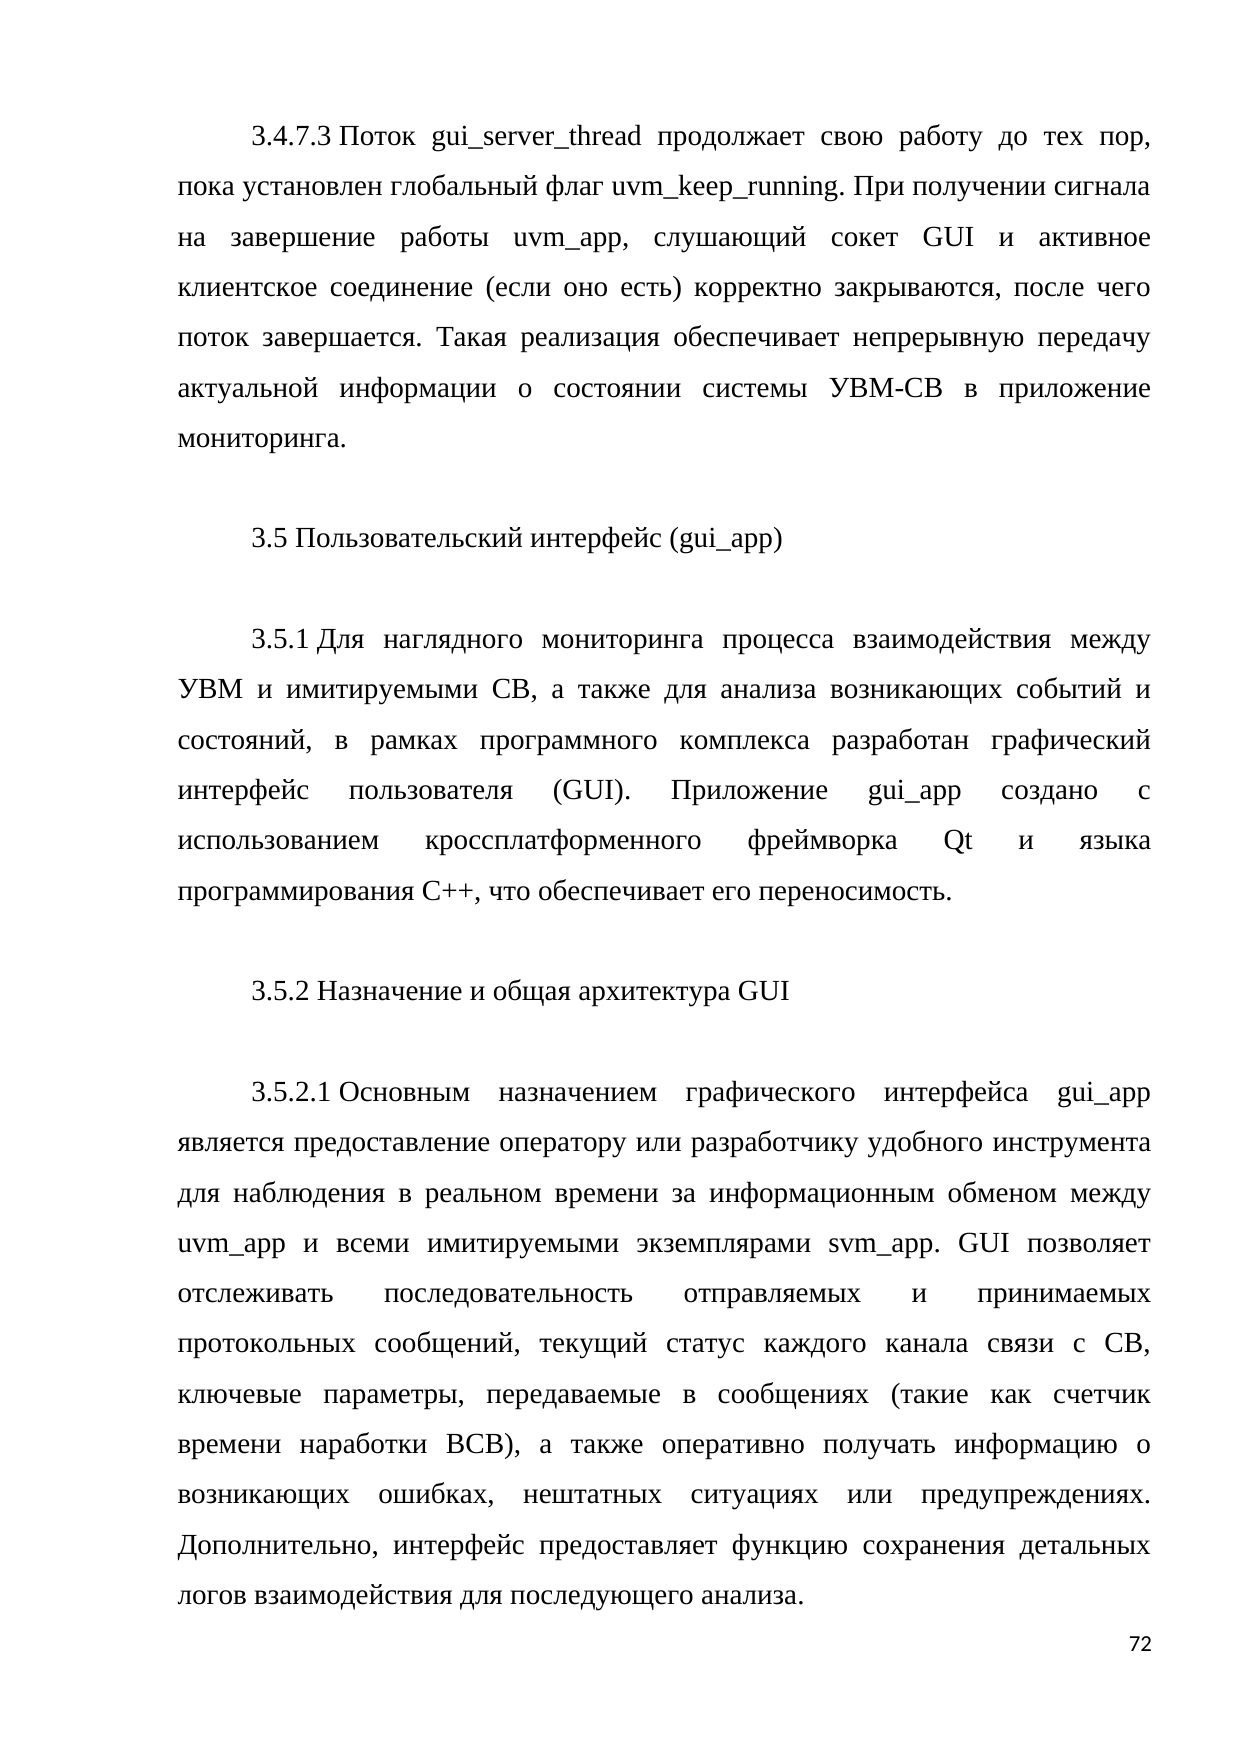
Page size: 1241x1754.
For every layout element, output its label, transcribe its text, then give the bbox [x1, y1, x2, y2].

text Пользовательский интерфейс (gui_app) [177, 521, 1152, 554]
text Основным назначением графического интерфейса gui_app является предоставление оператору или разработчику удобного инструмента для наблюдения в реальном времени за информационным обменом между uvm_app и всеми имитируемыми экземплярами svm_app. GUI позволяет отслеживать последовательность отправляемых и принимаемых протокольных сообщений, текущий статус каждого канала связи с СВ, ключевые параметры, передаваемые в сообщениях (такие как счетчик времени наработки BCB), а также оперативно получать информацию о возникающих ошибках, нештатных ситуациях или предупреждениях. Дополнительно, интерфейс предоставляет функцию сохранения детальных логов взаимодействия для последующего анализа. [177, 1074, 1152, 1611]
text Поток gui_server_thread продолжает свою работу до тех пор, пока установлен глобальный флаг uvm_keep_running. При получении сигнала на завершение работы uvm_app, слушающий сокет GUI и активное клиентское соединение (если оно есть) корректно закрываются, после чего поток завершается. Такая реализация обеспечивает непрерывную передачу актуальной информации о состоянии системы УВМ-СВ в приложение мониторинга. [177, 118, 1152, 453]
text Для наглядного мониторинга процесса взаимодействия между УВМ и имитируемыми СВ, а также для анализа возникающих событий и состояний, в рамках программного комплекса разработан графический интерфейс пользователя (GUI). Приложение gui_app создано с использованием кроссплатформенного фреймворка Qt и языка программирования C++, что обеспечивает его переносимость. [177, 621, 1152, 906]
text Назначение и общая архитектура GUI [177, 973, 1152, 1007]
